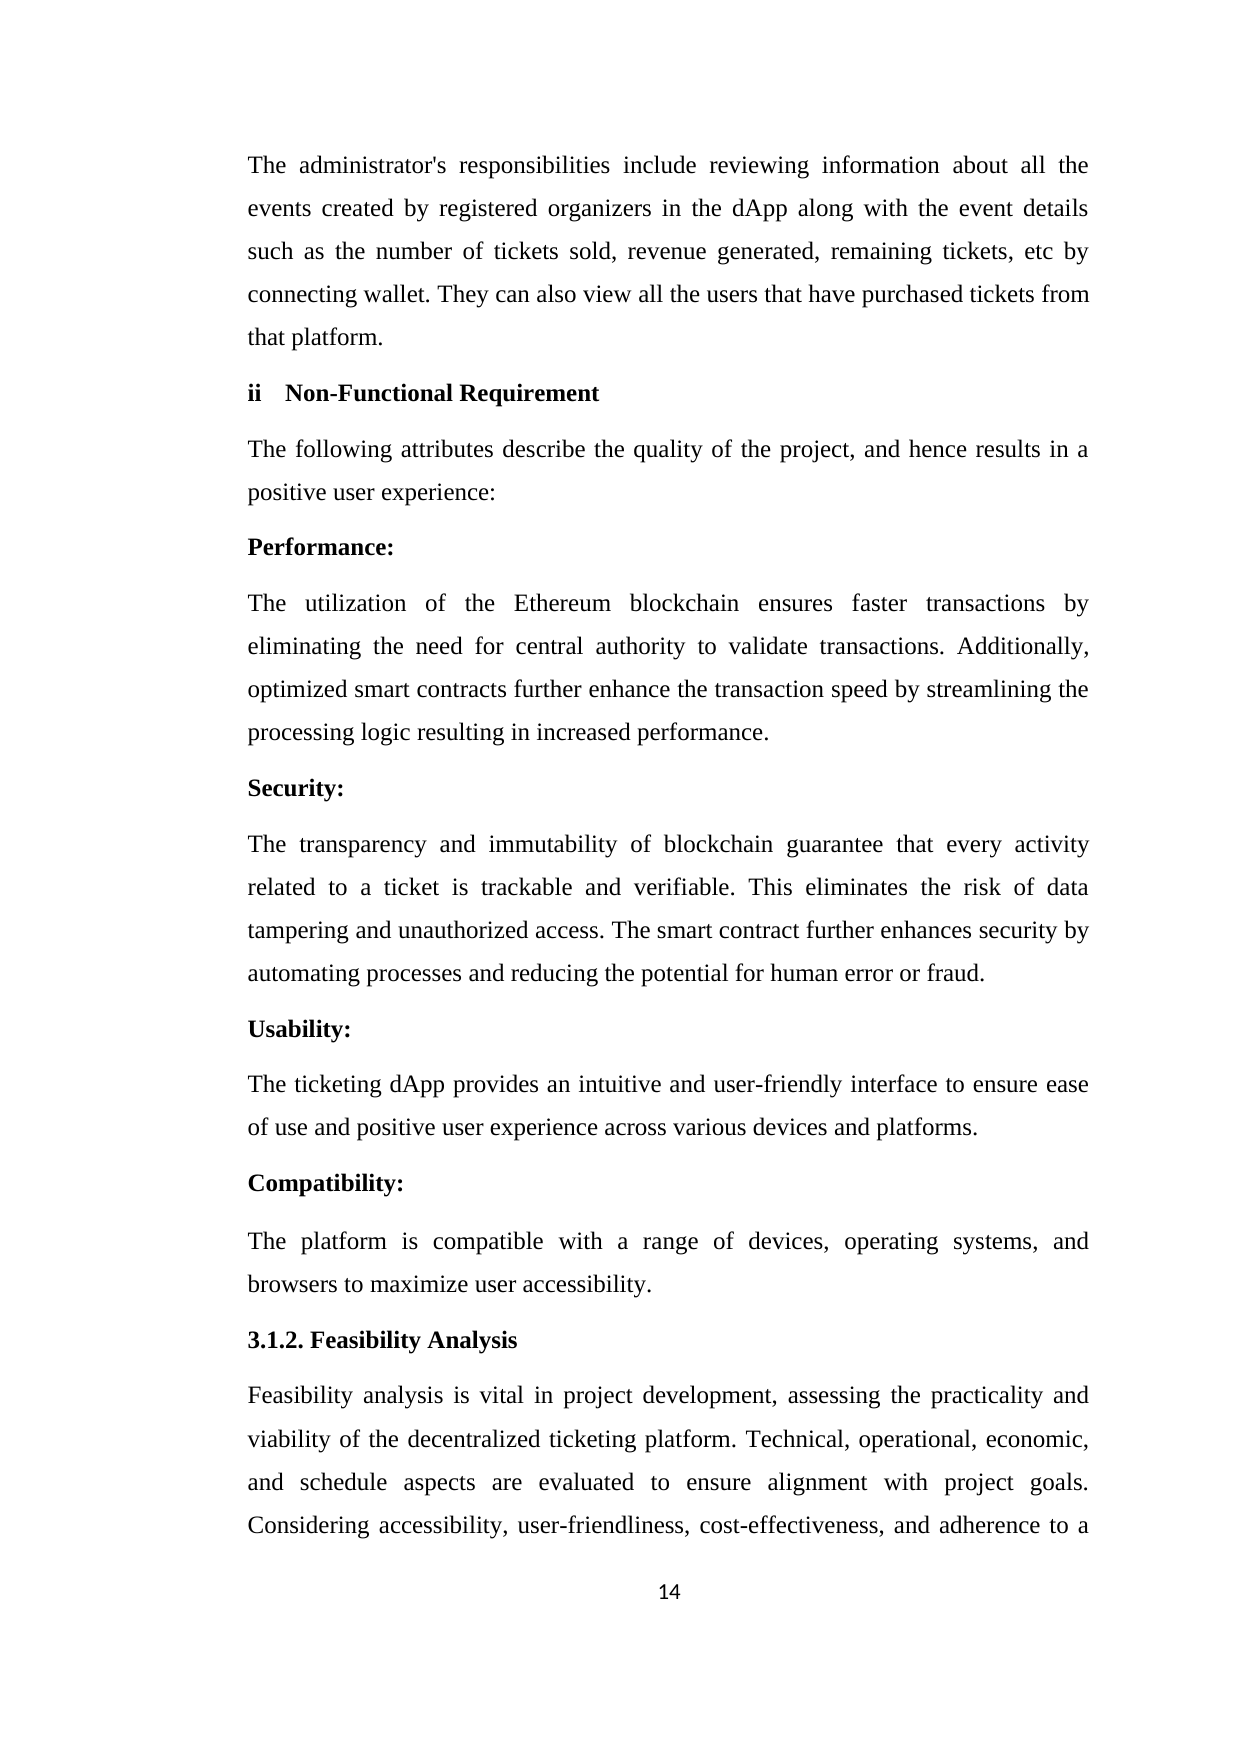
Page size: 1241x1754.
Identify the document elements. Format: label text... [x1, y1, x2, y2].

text The ticketing dApp provides an intuitive and user-friendly interface to ensure ease of use and positive user experience across various devices and platforms. [247, 1069, 1090, 1141]
text Compatibility: [247, 1168, 1090, 1197]
subtitle Non-Functional Requirement [247, 378, 1090, 407]
text Performance: [247, 532, 1090, 561]
text The platform is compatible with a range of devices, operating systems, and browsers to maximize user accessibility. [247, 1226, 1090, 1298]
text Usability: [247, 1014, 1090, 1042]
text The following attributes describe the quality of the project, and hence results in a positive user experience: [247, 434, 1090, 506]
text The utilization of the Ethereum blockchain ensures faster transactions by eliminating the need for central authority to validate transactions. Additionally, optimized smart contracts further enhance the transaction speed by streamlining the processing logic resulting in increased performance. [247, 588, 1090, 746]
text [247, 1381, 1090, 1539]
text The transparency and immutability of blockchain guarantee that every activity related to a ticket is trackable and verifiable. This eliminates the risk of data tampering and unauthorized access. The smart contract further enhances security by automating processes and reducing the potential for human error or fraud. [247, 829, 1090, 987]
subtitle Feasibility Analysis [247, 1325, 1090, 1354]
text Security: [247, 773, 1090, 802]
text The administrator's responsibilities include reviewing information about all the events created by registered organizers in the dApp along with the event details such as the number of tickets sold, revenue generated, remaining tickets, etc by connecting wallet. They can also view all the users that have purchased tickets from that platform. [247, 150, 1090, 351]
